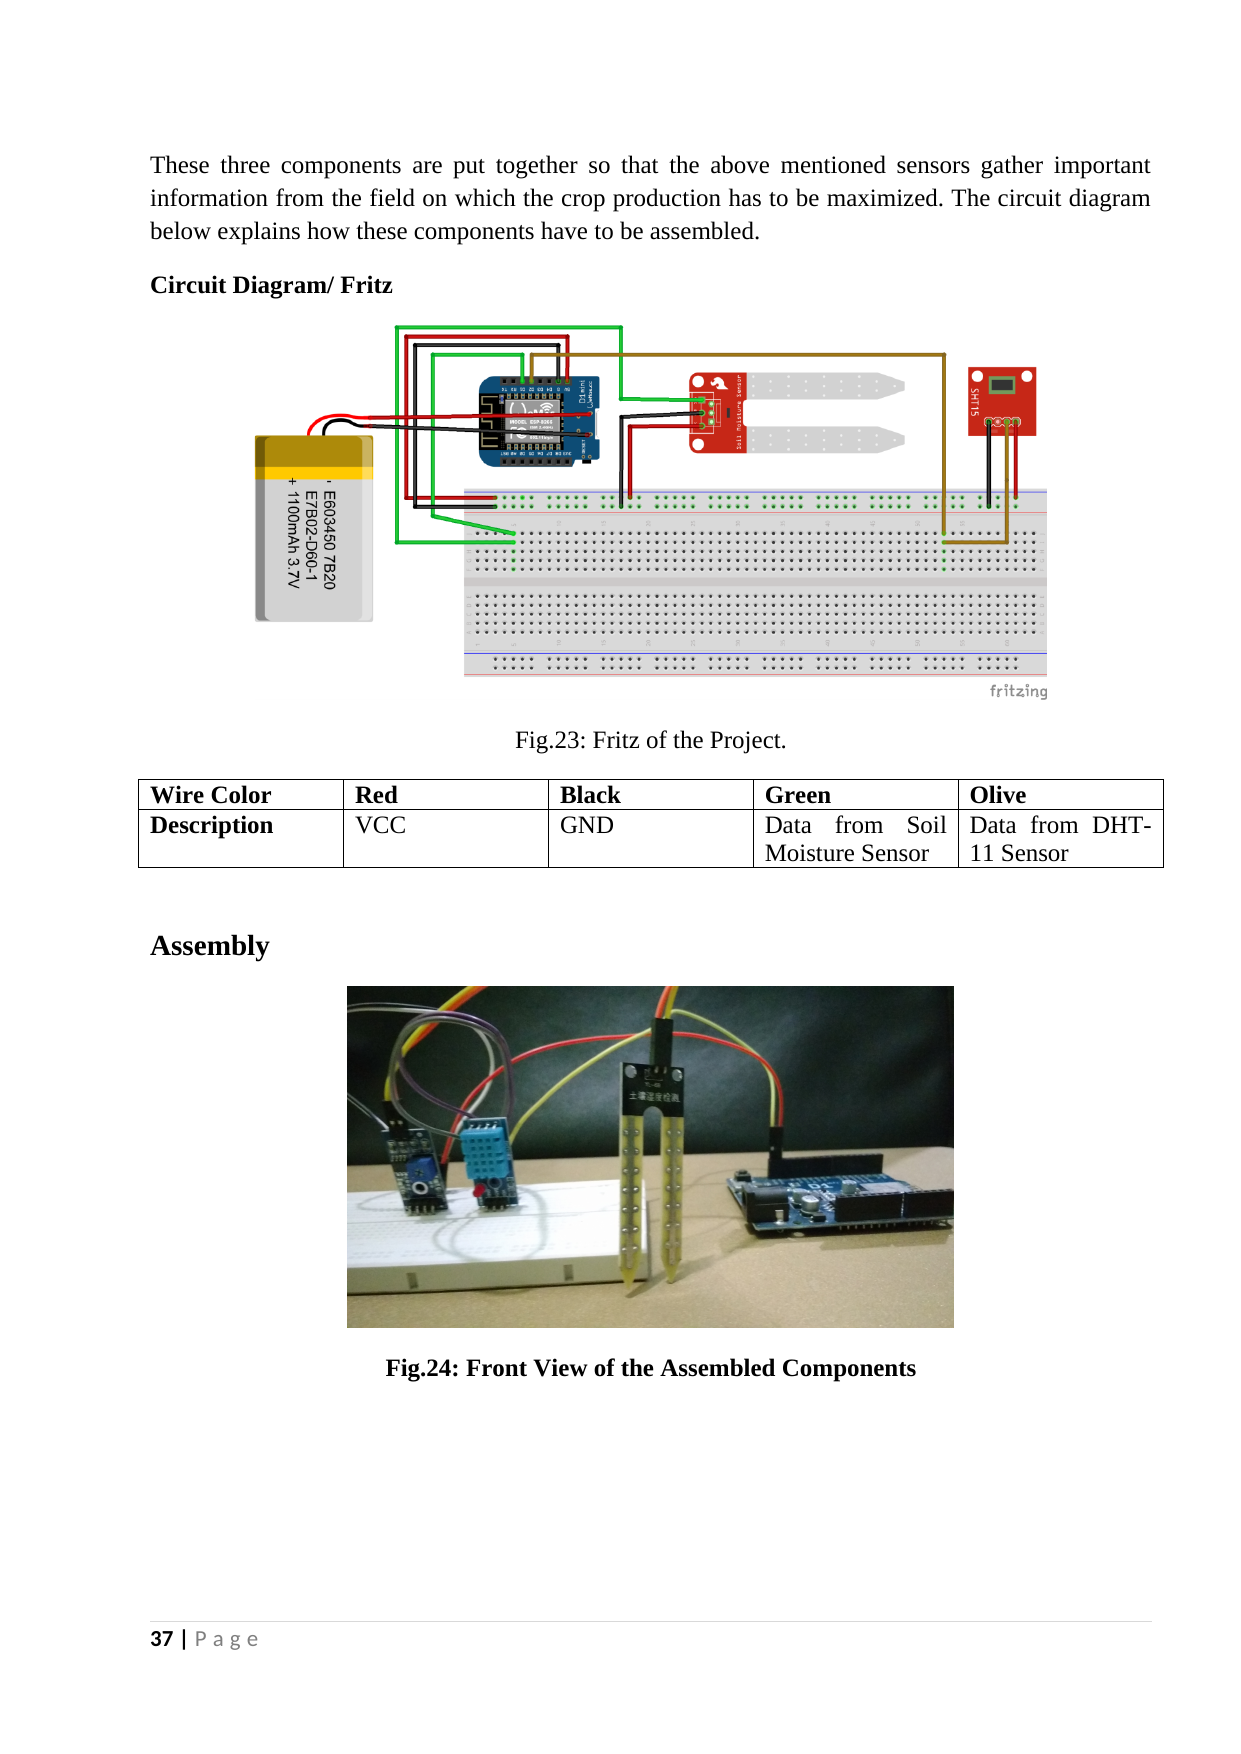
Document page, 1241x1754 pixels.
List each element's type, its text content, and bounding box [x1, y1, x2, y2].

table_cell GND [549, 810, 753, 867]
table_header Green [754, 780, 958, 809]
table_cell Description [139, 810, 343, 867]
table_header Red [344, 780, 548, 809]
table_header Olive [959, 780, 1163, 809]
text Fig.23: Fritz of the Project. [150, 725, 1152, 754]
text These three components are put together so that the above mentioned sensors gather important information from the field on which the crop production has to be maximized. The circuit diagram below explains how these components have to be assembled. [150, 150, 1152, 245]
table_header Black [549, 780, 753, 809]
text Fig.24: Front View of the Assembled Components [150, 1353, 1152, 1381]
table_cell Data from Soil Moisture Sensor [754, 810, 958, 867]
picture [254, 323, 1047, 700]
table_cell Data from DHT-11 Sensor [959, 810, 1163, 867]
text Assembly [150, 928, 1152, 961]
picture [347, 986, 954, 1328]
table_header Wire Color [139, 780, 343, 809]
text Circuit Diagram/ Fritz [150, 270, 1152, 299]
table_cell VCC [344, 810, 548, 867]
